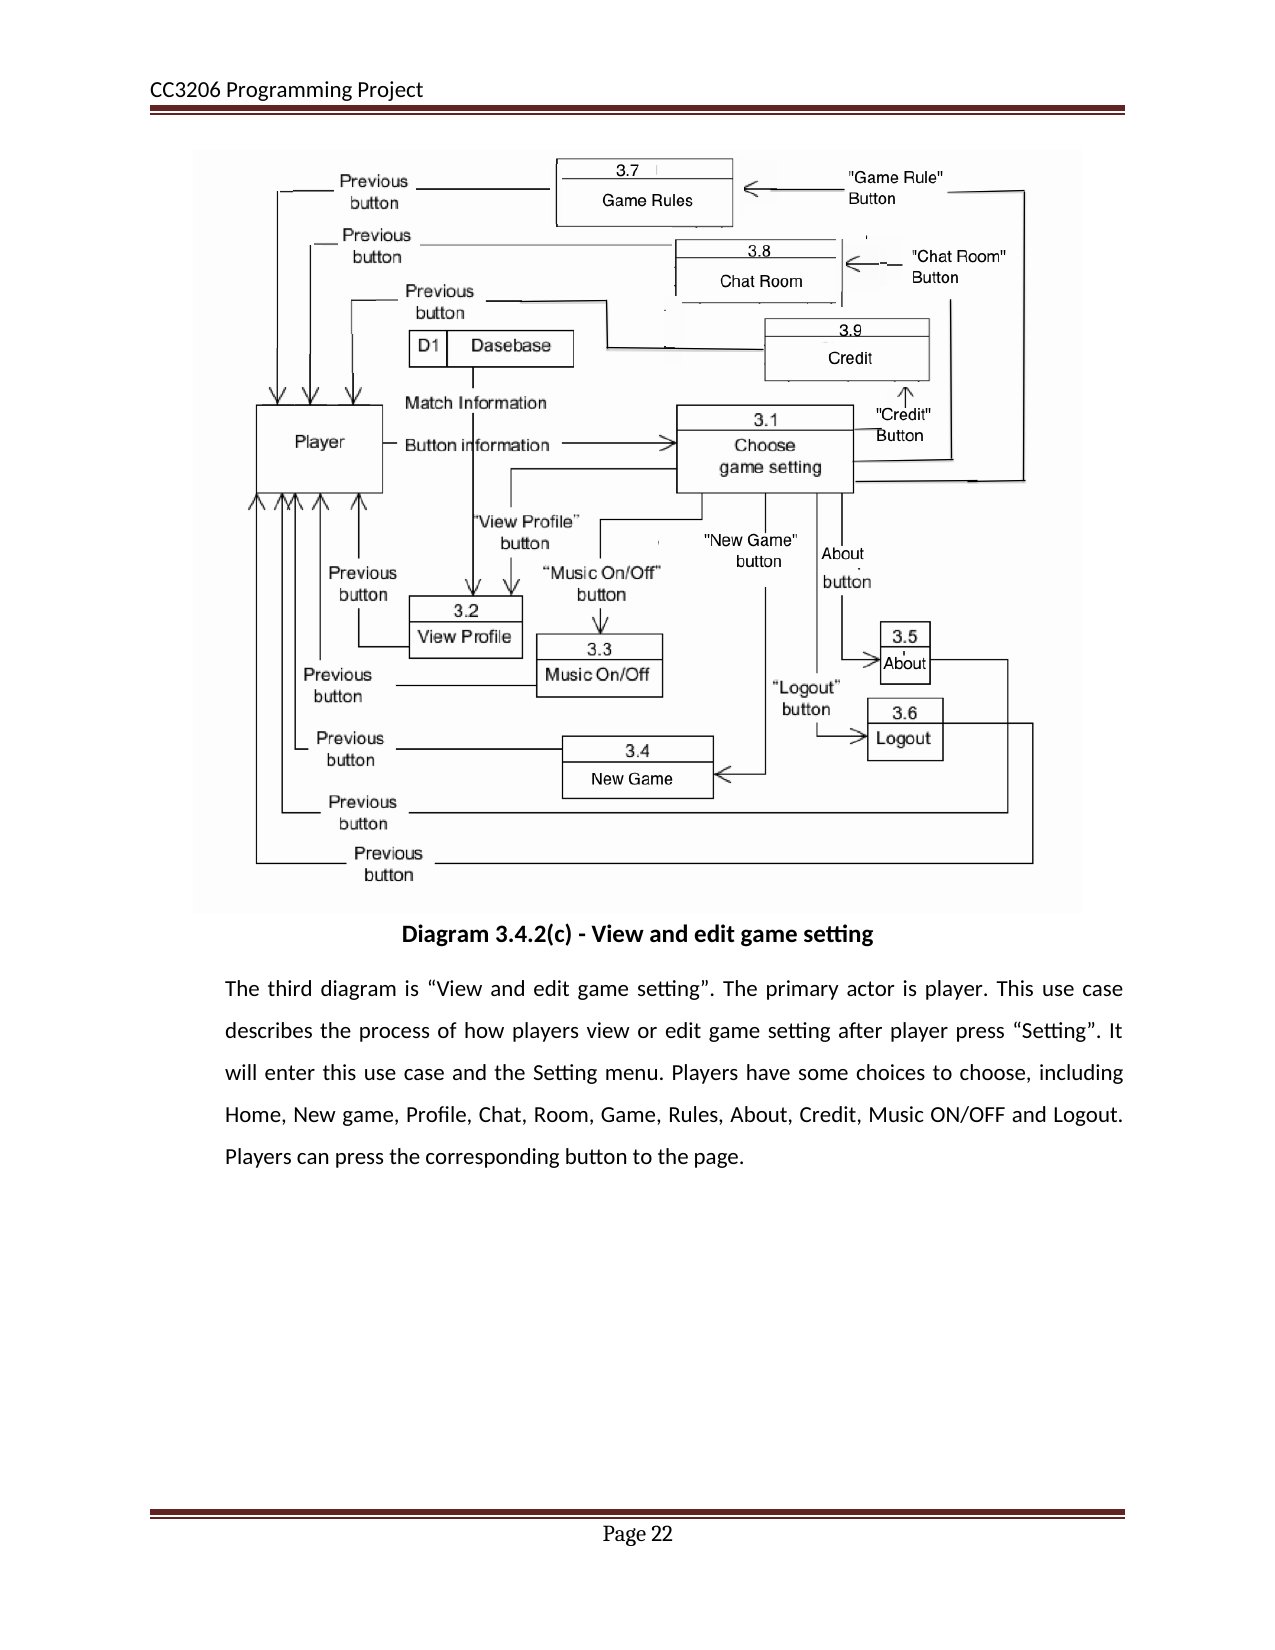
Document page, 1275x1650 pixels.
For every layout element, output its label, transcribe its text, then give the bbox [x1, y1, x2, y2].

text The third diagram is “View and edit game setting”. The primary actor is player. This use case describes the process of how players view or edit game setting after player press “Setting”. It will enter this use case and the Setting menu. Players have some choices to choose, including Home, New game, Profile, Chat, Room, Game, Rules, About, Credit, Music ON/OFF and Logout. Players can press the corresponding button to the page. [225, 974, 1125, 1170]
picture [192, 150, 1083, 914]
